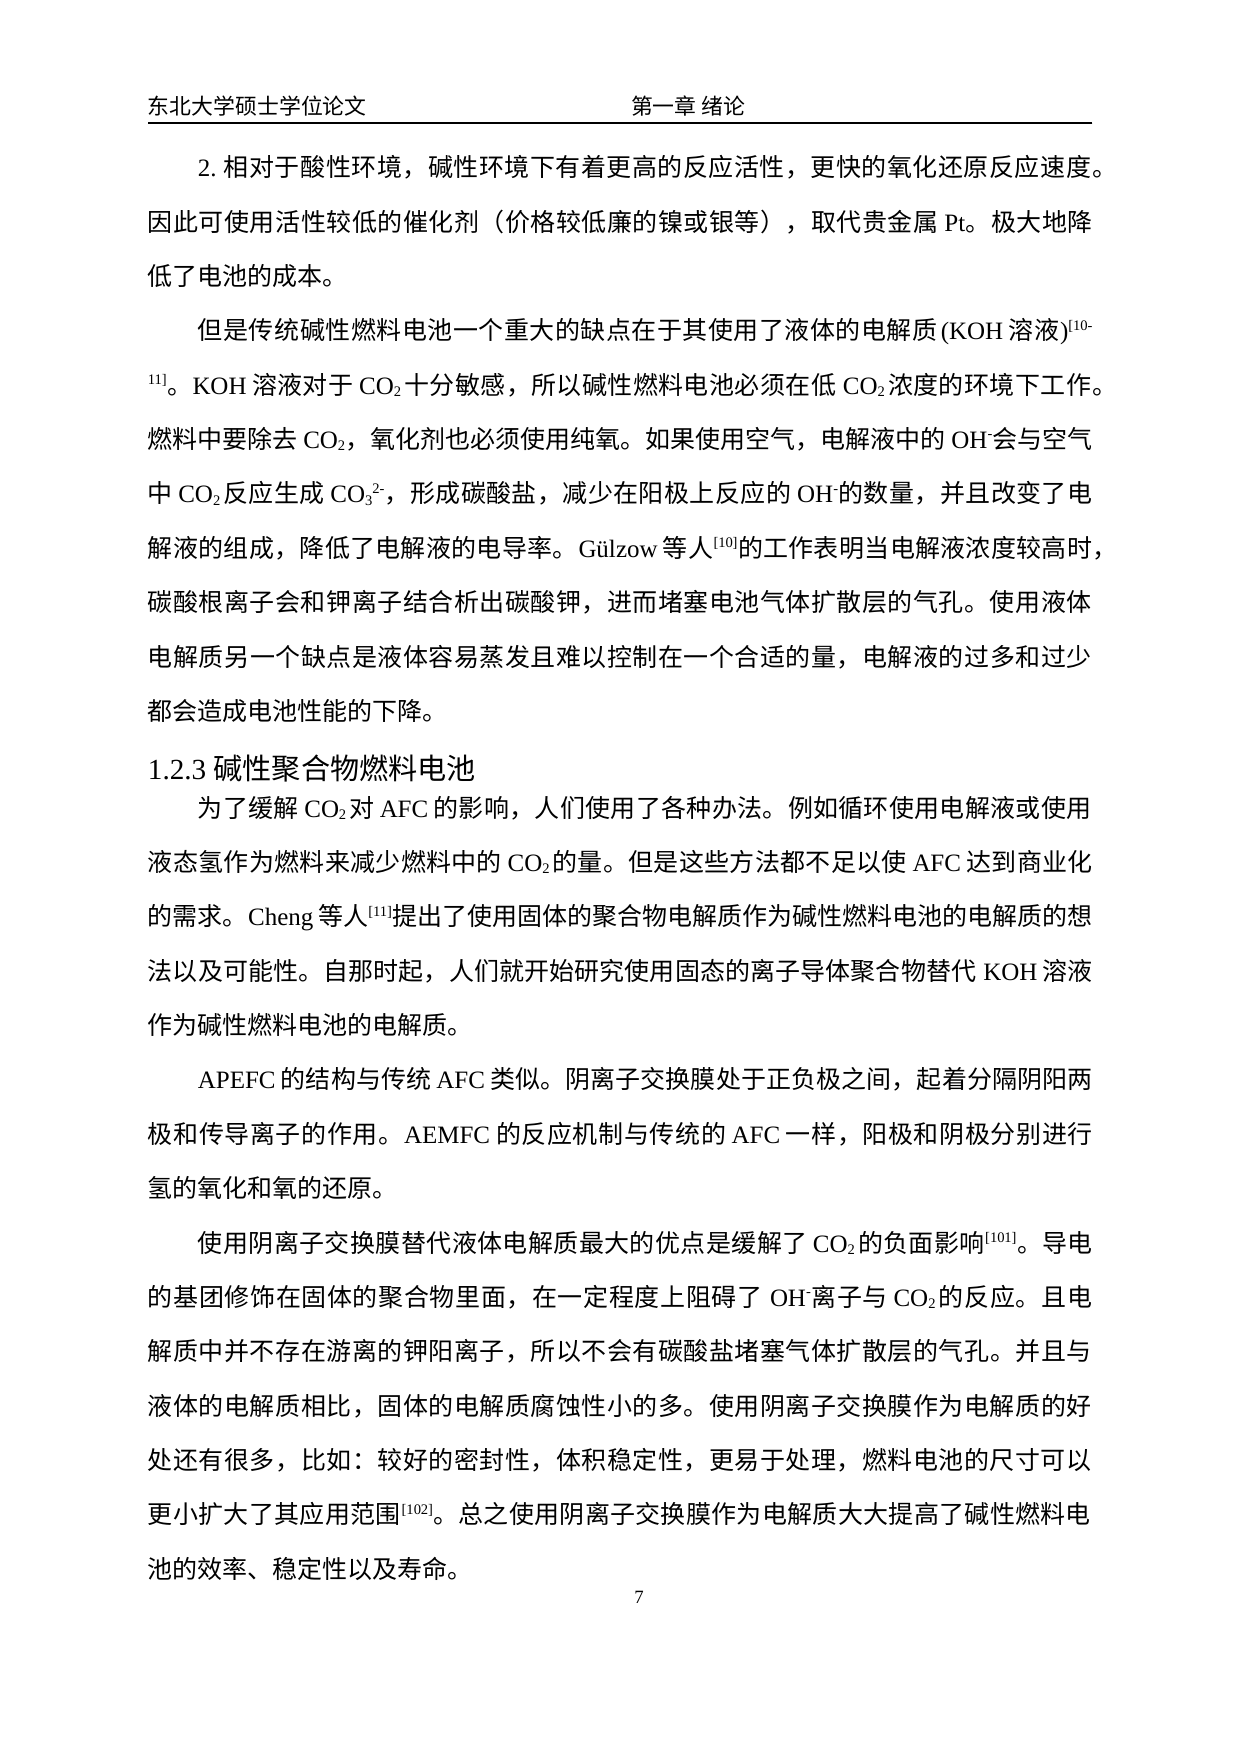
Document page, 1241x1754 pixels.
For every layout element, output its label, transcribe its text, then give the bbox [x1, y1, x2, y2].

text APEFC的结构与传统AFC类似。阴离子交换膜处于正负极之间，起着分隔阴阳两极和传导离子的作用。AEMFC的反应机制与传统的AFC一样，阳极和阴极分别进行氢的氧化和氧的还原。 [148, 1060, 1092, 1205]
text 为了缓解CO2对AFC的影响，人们使用了各种办法。例如循环使用电解液或使用液态氢作为燃料来减少燃料中的CO2的量。但是这些方法都不足以使AFC达到商业化的需求。Cheng等人[11]提出了使用固体的聚合物电解质作为碱性燃料电池的电解质的想法以及可能性。自那时起，人们就开始研究使用固态的离子导体聚合物替代KOH溶液作为碱性燃料电池的电解质。 [148, 788, 1092, 1042]
text 但是传统碱性燃料电池一个重大的缺点在于其使用了液体的电解质(KOH溶液)[10-11]。KOH溶液对于CO2十分敏感，所以碱性燃料电池必须在低CO2浓度的环境下工作。燃料中要除去CO2，氧化剂也必须使用纯氧。如果使用空气，电解液中的OH-会与空气中CO2反应生成CO32-，形成碳酸盐，减少在阳极上反应的OH-的数量，并且改变了电解液的组成，降低了电解液的电导率。Gülzow等人[10]的工作表明当电解液浓度较高时，碳酸根离子会和钾离子结合析出碳酸钾，进而堵塞电池气体扩散层的气孔。使用液体电解质另一个缺点是液体容易蒸发且难以控制在一个合适的量，电解液的过多和过少都会造成电池性能的下降。 [148, 311, 1092, 728]
subtitle 1.2.3 碱性聚合物燃料电池 [148, 746, 1092, 788]
text 2. 相对于酸性环境，碱性环境下有着更高的反应活性，更快的氧化还原反应速度。因此可使用活性较低的催化剂（价格较低廉的镍或银等），取代贵金属Pt。极大地降低了电池的成本。 [148, 148, 1092, 293]
text 使用阴离子交换膜替代液体电解质最大的优点是缓解了CO2的负面影响[101]。导电的基团修饰在固体的聚合物里面，在一定程度上阻碍了OH-离子与CO2的反应。且电解质中并不存在游离的钾阳离子，所以不会有碳酸盐堵塞气体扩散层的气孔。并且与液体的电解质相比，固体的电解质腐蚀性小的多。使用阴离子交换膜作为电解质的好处还有很多，比如：较好的密封性，体积稳定性，更易于处理，燃料电池的尺寸可以更小扩大了其应用范围[102]。总之使用阴离子交换膜作为电解质大大提高了碱性燃料电池的效率、稳定性以及寿命。 [148, 1223, 1092, 1586]
